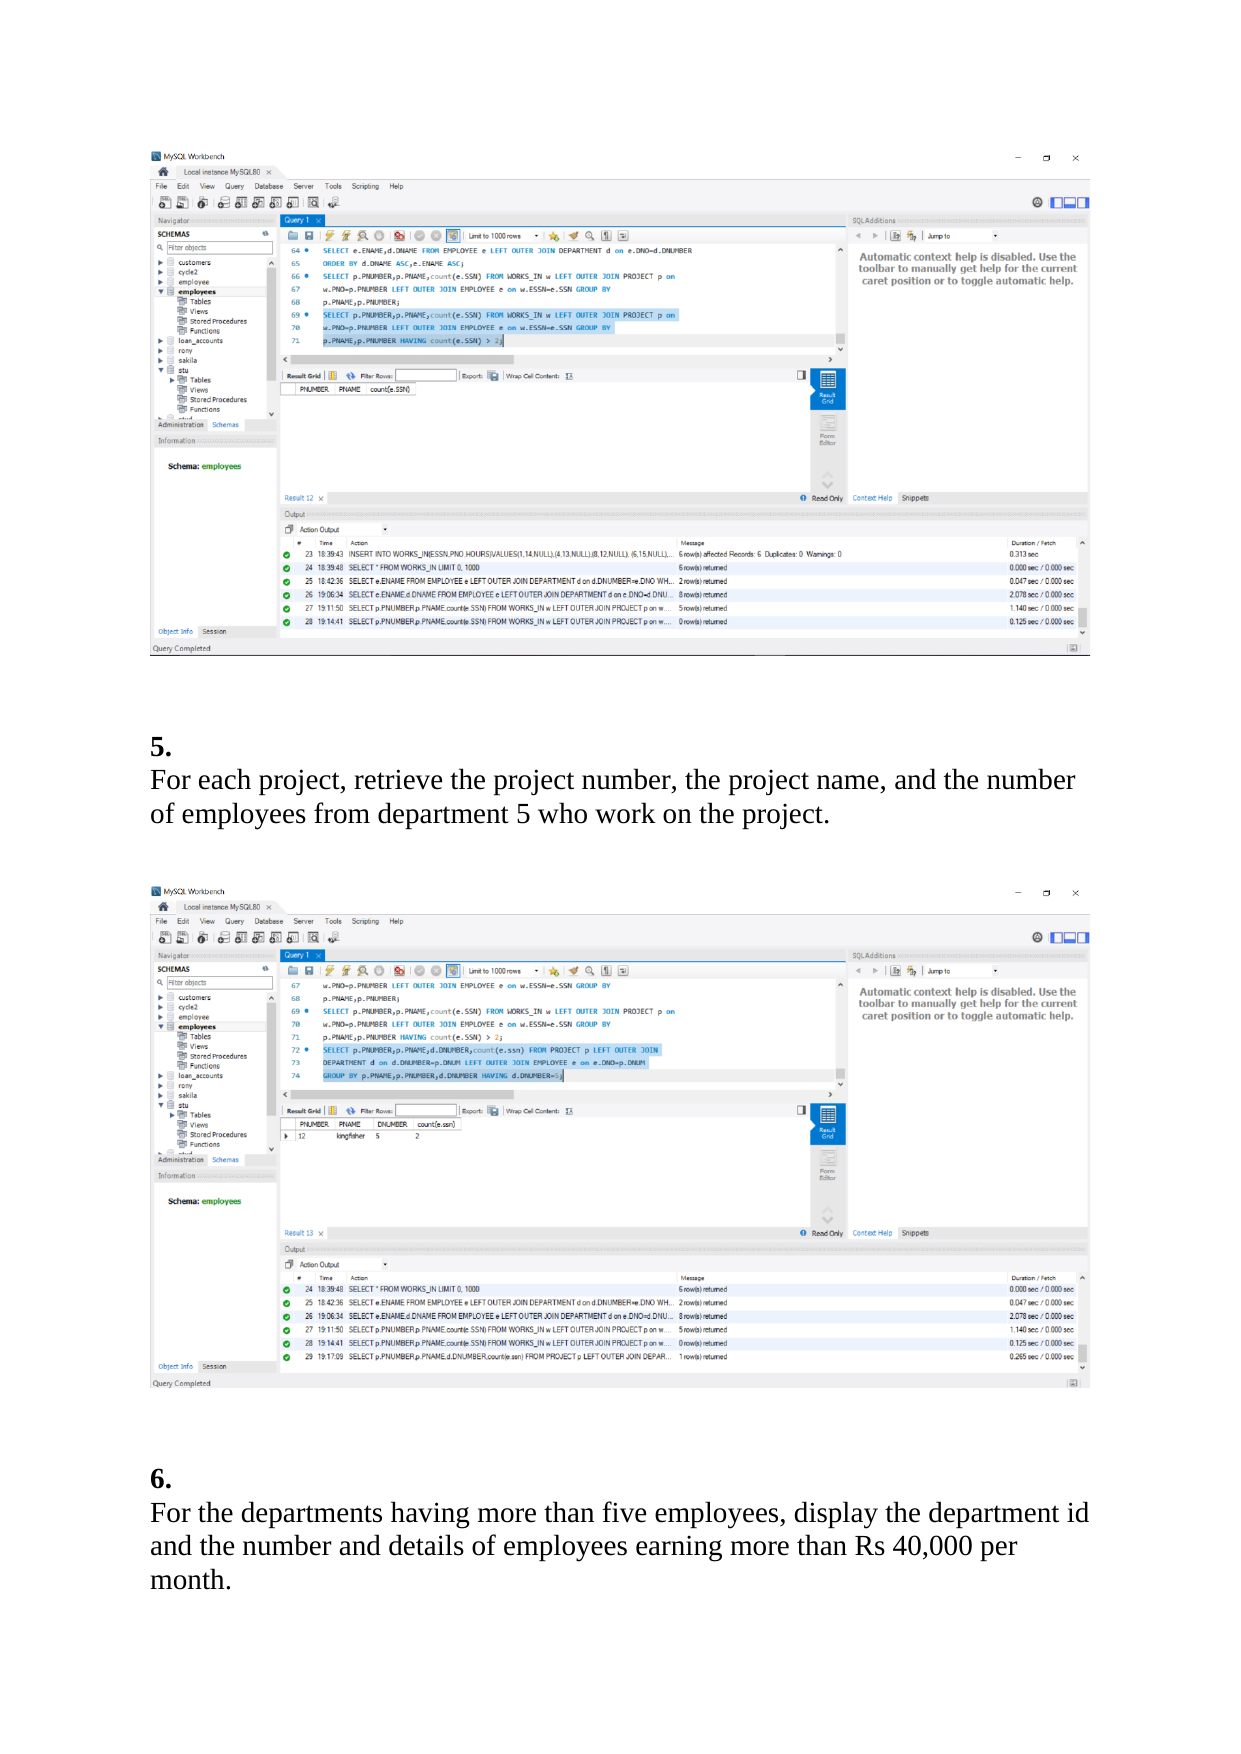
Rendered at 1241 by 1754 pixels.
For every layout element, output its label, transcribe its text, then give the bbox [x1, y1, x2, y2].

picture [150, 150, 1091, 656]
picture [150, 884, 1091, 1388]
text For the departments having more than five employees, display the department id and the number and details of employees earning more than Rs 40,000 per month. [150, 1495, 1090, 1595]
text 5. [150, 729, 1090, 762]
text For each project, retrieve the project number, the project name, and the number of employees from department 5 who work on the project. [150, 762, 1090, 829]
text 6. [150, 1461, 1090, 1495]
